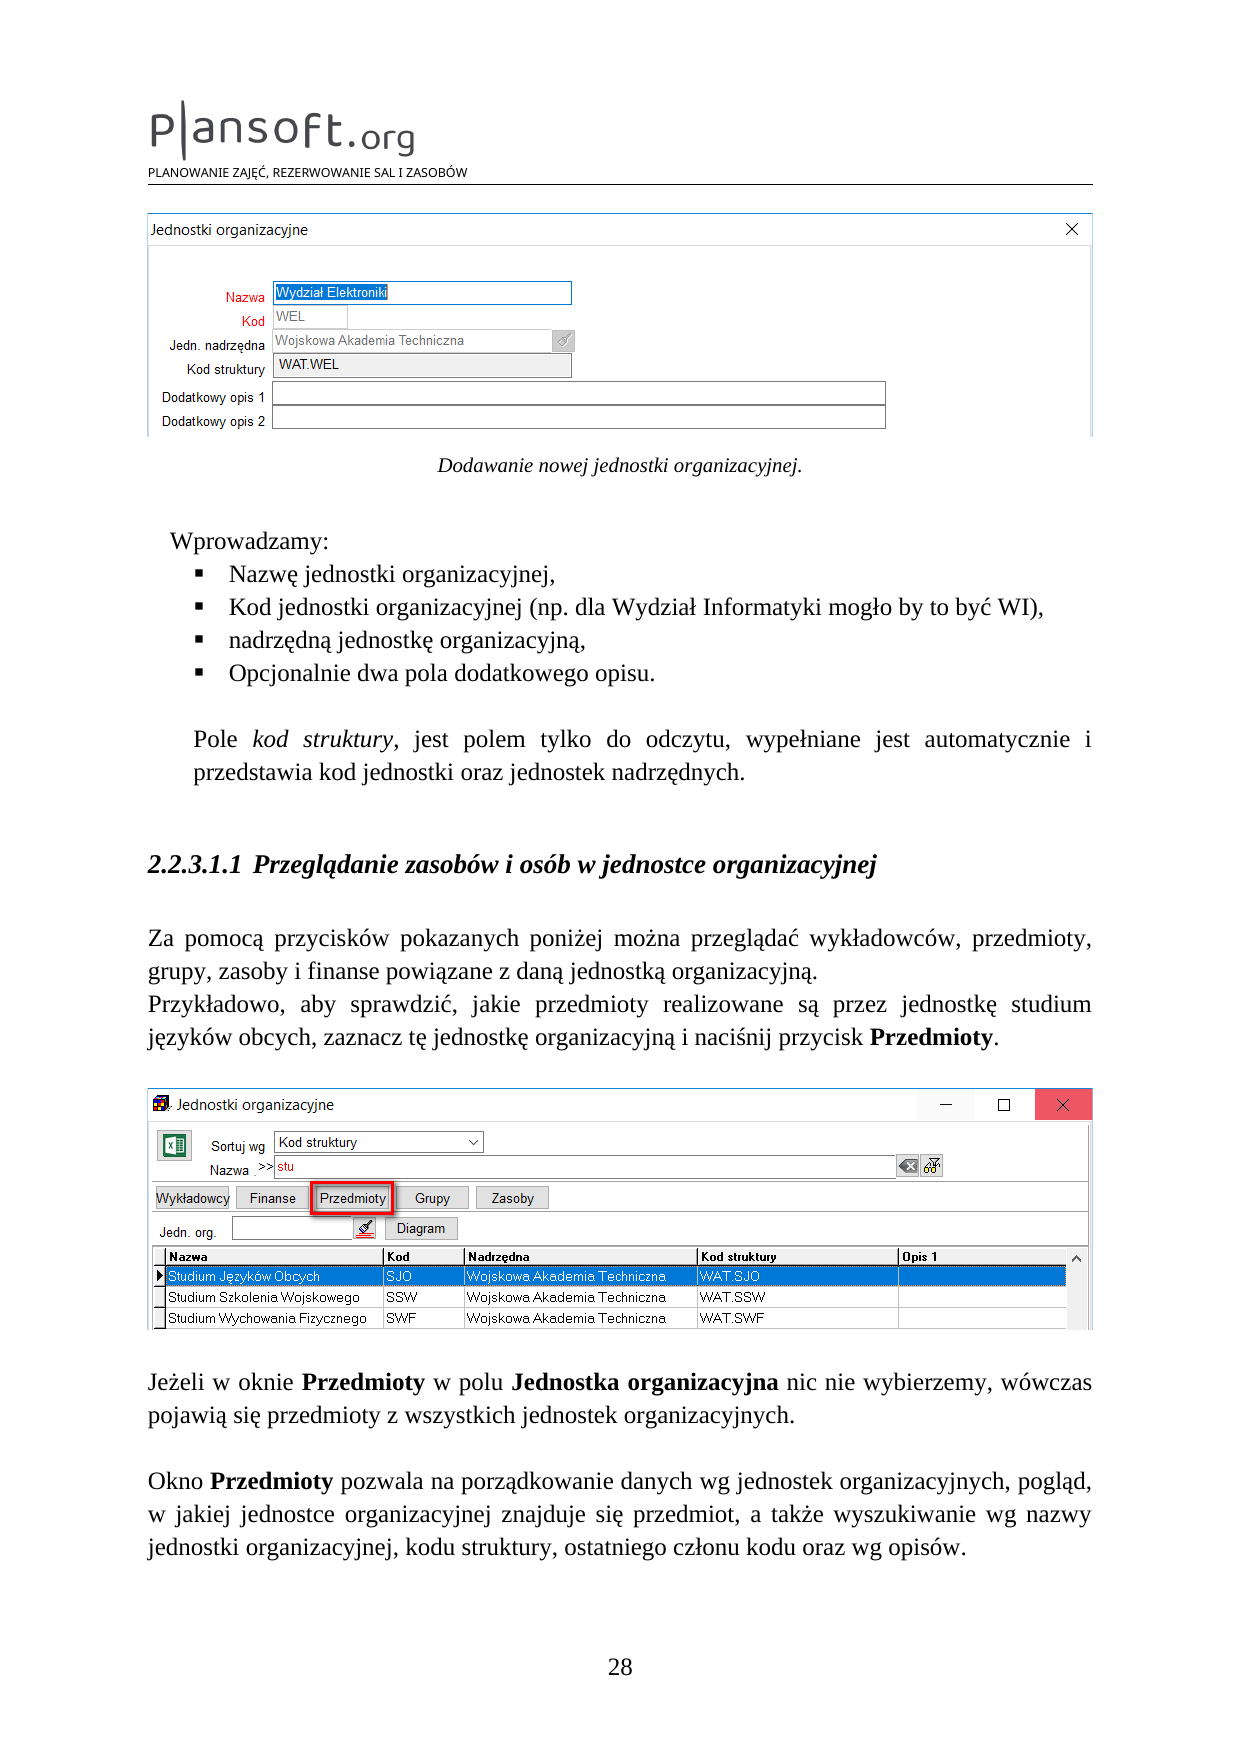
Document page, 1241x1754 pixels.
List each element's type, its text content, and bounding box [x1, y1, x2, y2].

picture [147, 1088, 1093, 1330]
text Za pomocą przycisków pokazanych poniżej można przeglądać wykładowców, przedmioty, grupy, zasoby i finanse powiązane z daną jednostką organizacyjną. [148, 923, 1093, 985]
text Okno Przedmioty pozwala na porządkowanie danych wg jednostek organizacyjnych, pogląd, w jakiej jednostce organizacyjnej znajduje się przedmiot, a także wyszukiwanie wg nazwy jednostki organizacyjnej, kodu struktury, ostatniego członu kodu oraz wg opisów. [148, 1466, 1093, 1561]
text Dodawanie nowej jednostki organizacyjnej. [148, 453, 1093, 477]
text Pole kod struktury, jest polem tylko do odczytu, wypełniane jest automatycznie i przedstawia kod jednostki oraz jednostek nadrzędnych. [193, 724, 1093, 786]
list Kod jednostki organizacyjnej (np. dla Wydział Informatyki mogło by to być WI), [193, 592, 1093, 621]
text Wprowadzamy: [148, 526, 1093, 555]
text Jeżeli w oknie Przedmioty w polu Jednostka organizacyjna nic nie wybierzemy, wówczas pojawią się przedmioty z wszystkich jednostek organizacyjnych. [148, 1367, 1093, 1429]
picture [147, 73, 418, 165]
list Opcjonalnie dwa pola dodatkowego opisu. [193, 658, 1093, 687]
subtitle Przeglądanie zasobów i osób w jednostce organizacyjnej [148, 848, 1093, 879]
text Przykładowo, aby sprawdzić, jakie przedmioty realizowane są przez jednostkę studium języków obcych, zaznacz tę jednostkę organizacyjną i naciśnij przycisk Przedmioty. [148, 989, 1093, 1051]
list nadrzędną jednostkę organizacyjną, [193, 625, 1093, 654]
list Nazwę jednostki organizacyjnej, [193, 559, 1093, 588]
picture [147, 213, 1093, 437]
